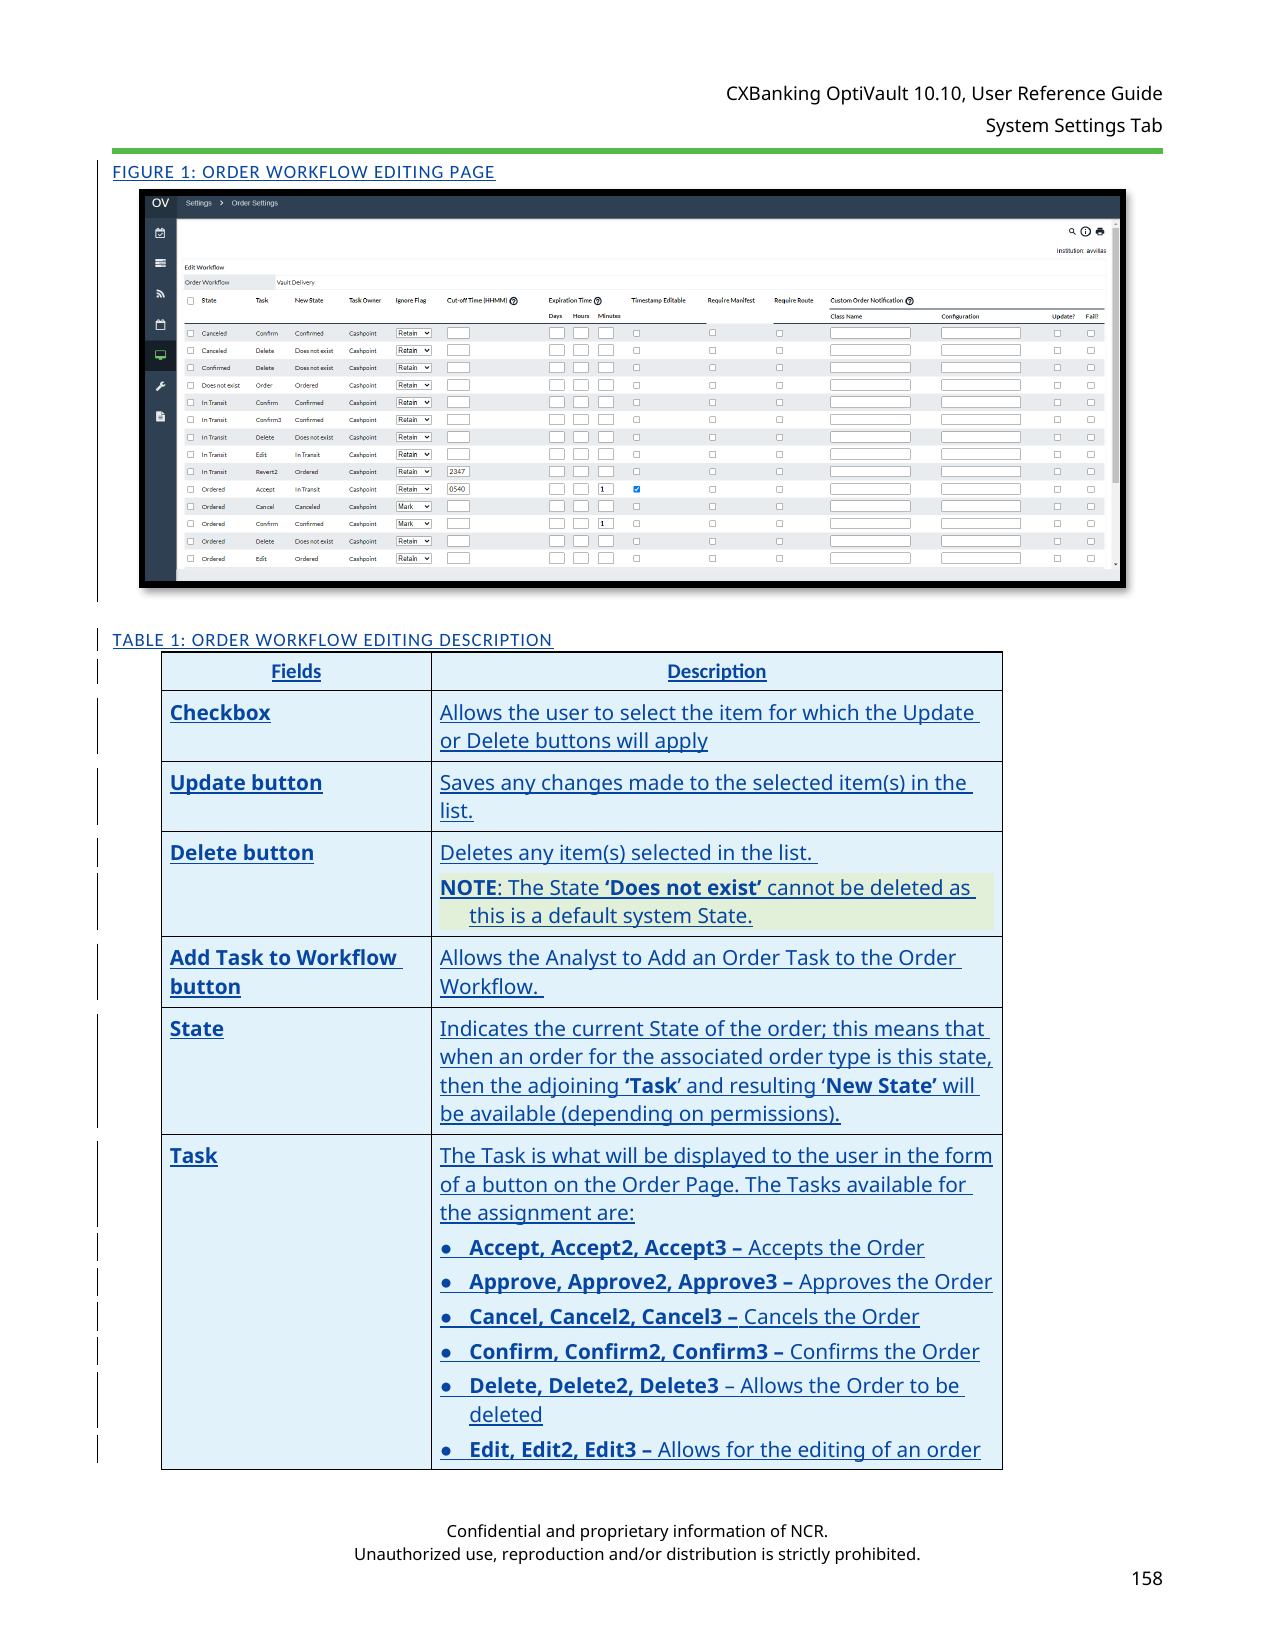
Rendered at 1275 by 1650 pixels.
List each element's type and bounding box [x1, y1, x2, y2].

picture [145, 196, 1120, 581]
